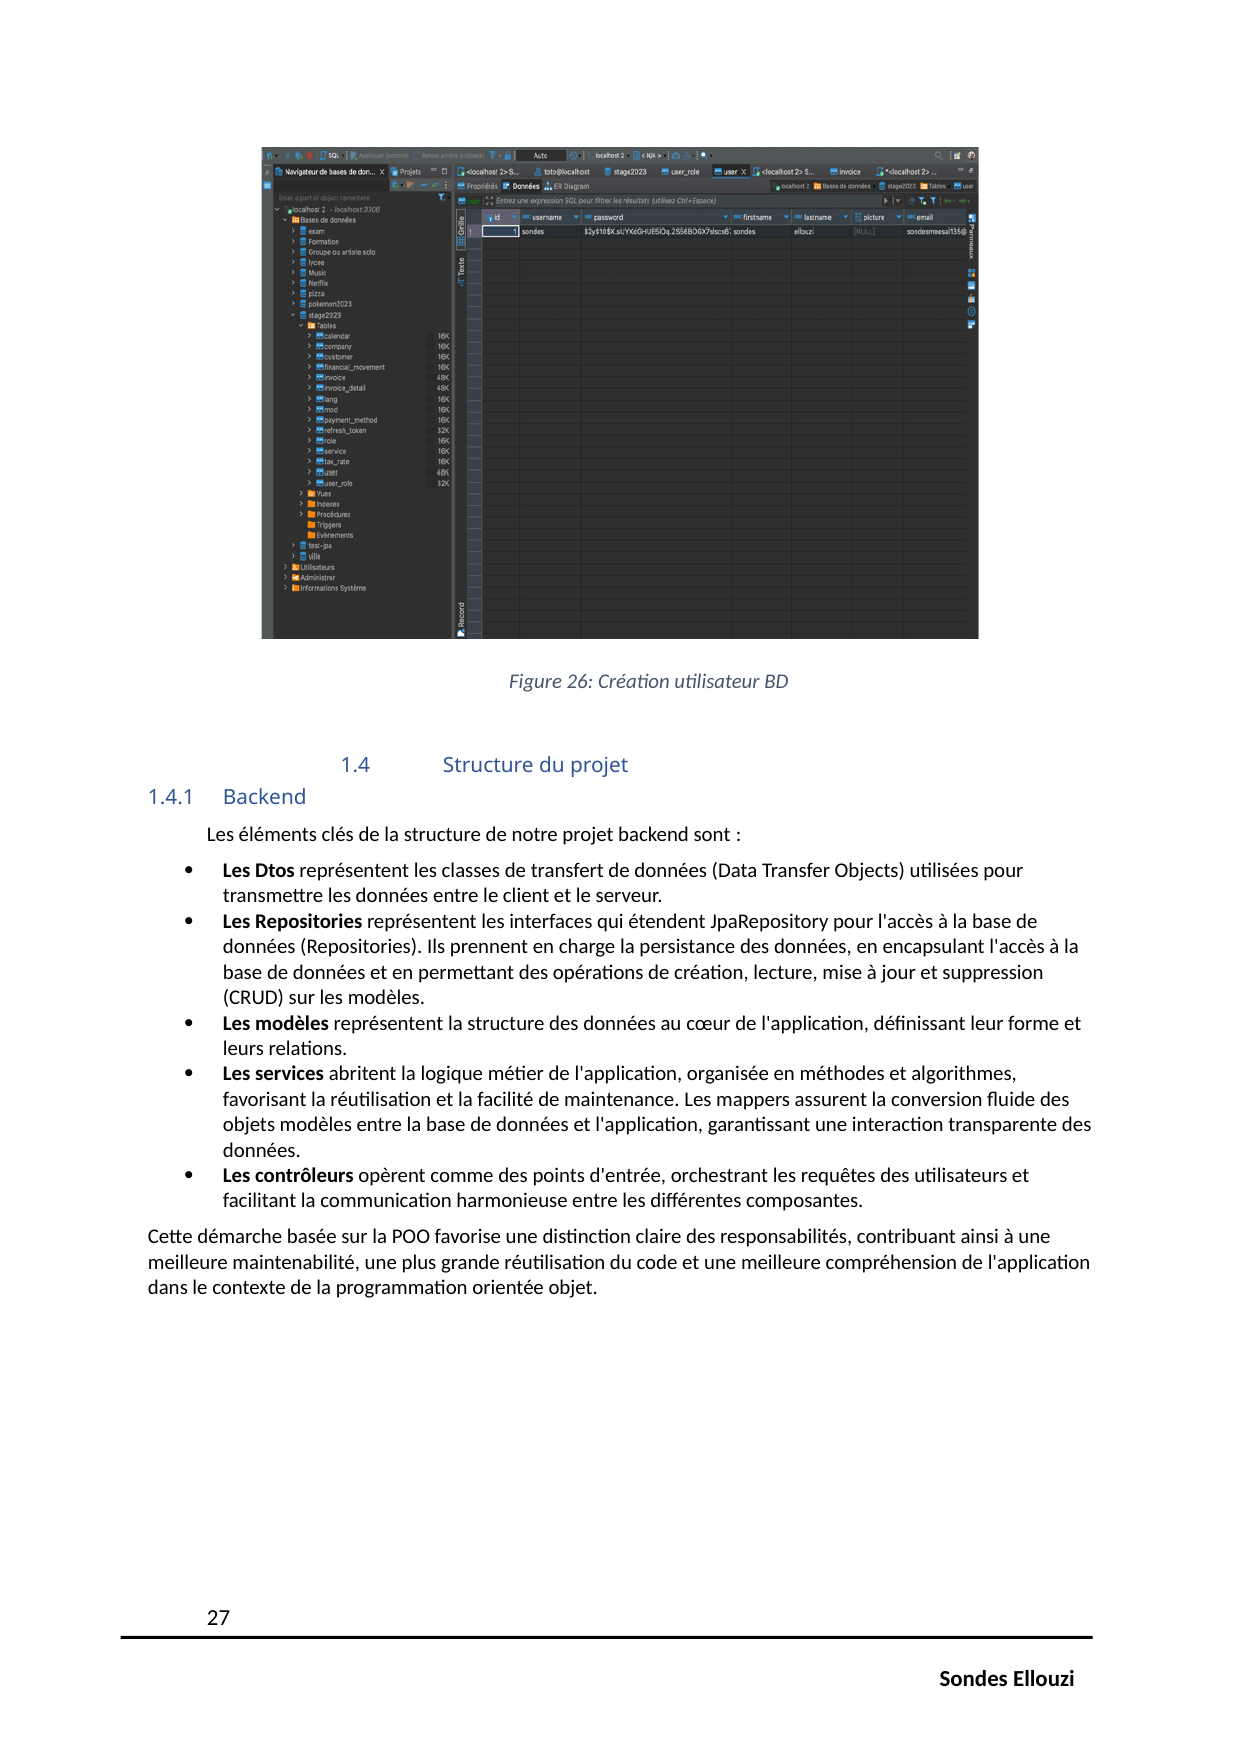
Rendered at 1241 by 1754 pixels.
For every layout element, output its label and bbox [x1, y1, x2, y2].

picture [261, 147, 979, 639]
